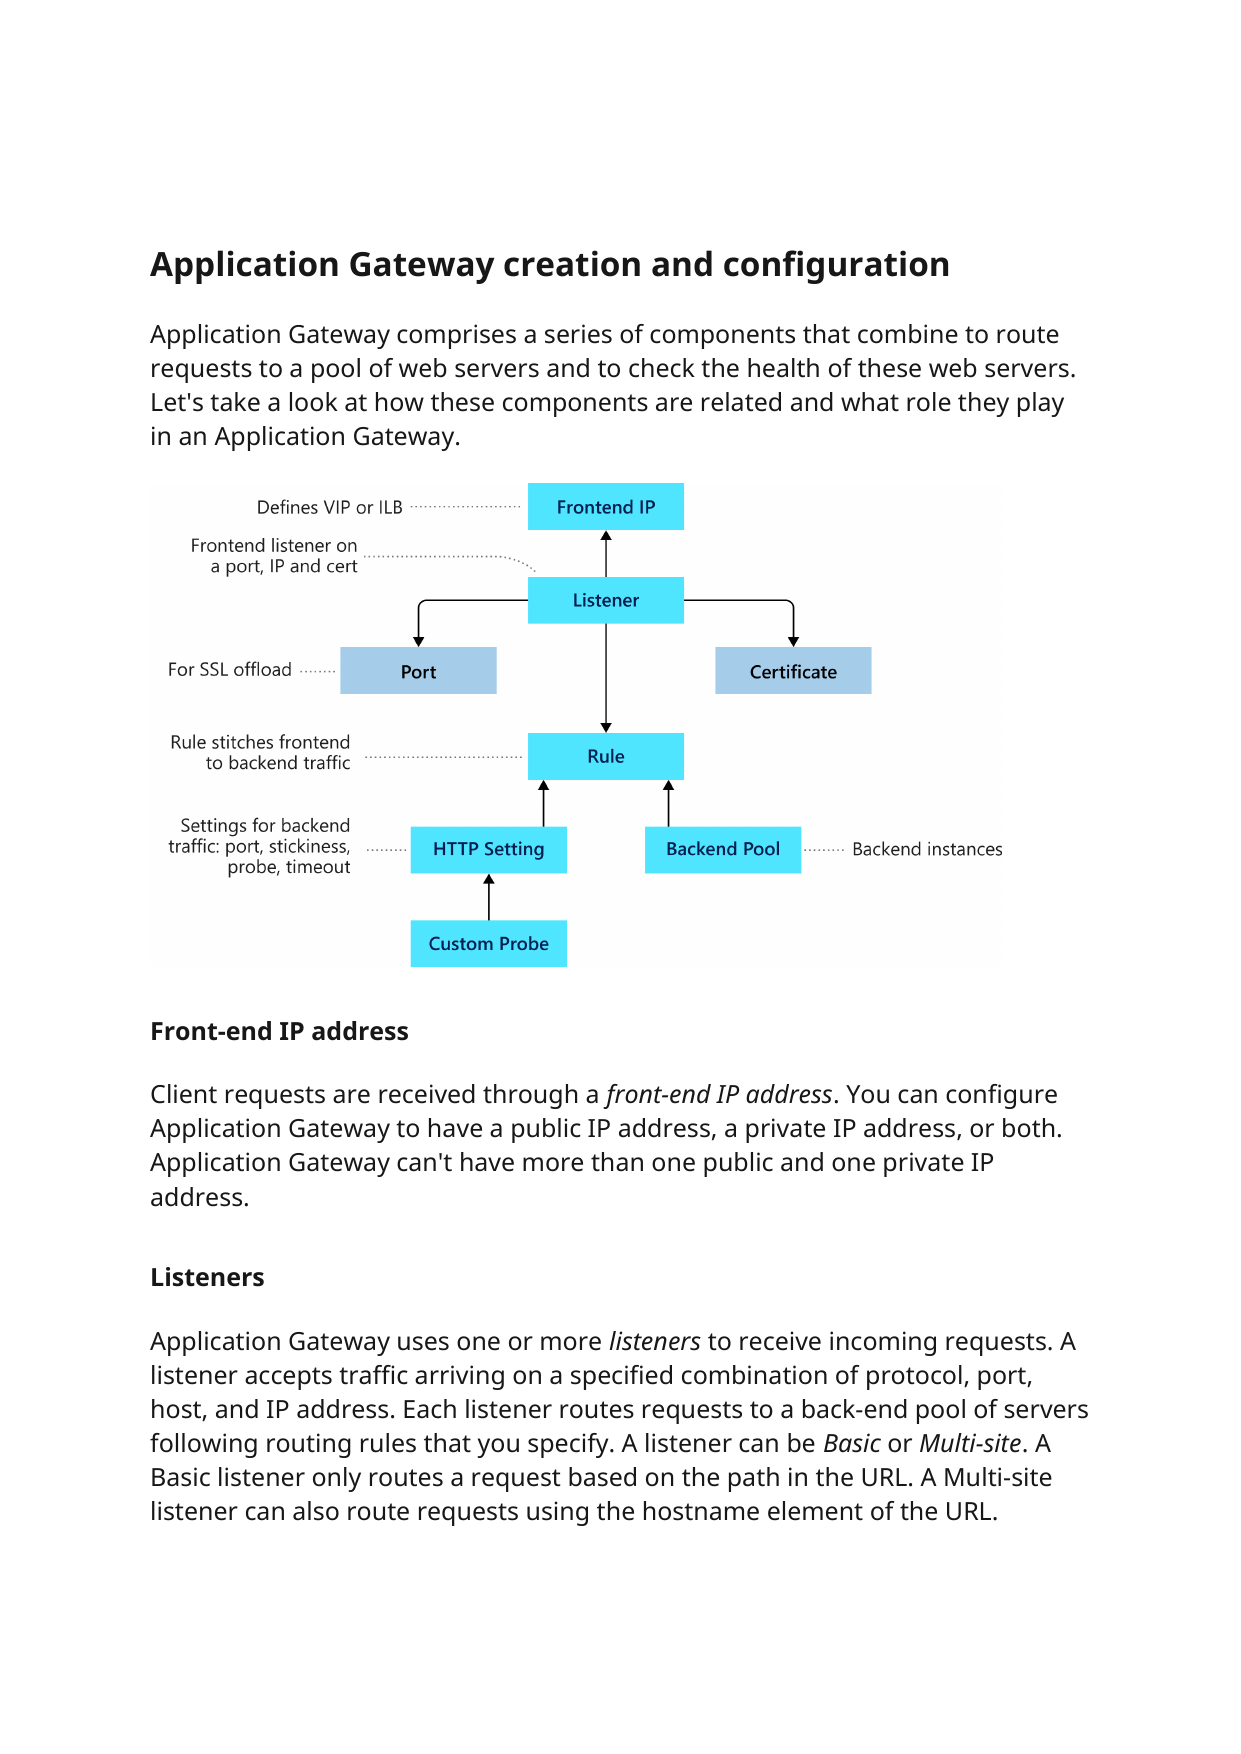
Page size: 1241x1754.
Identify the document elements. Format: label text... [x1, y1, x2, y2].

text Application Gateway comprises a series of components that combine to route requests to a pool of web servers and to check the health of these web servers. Let's take a look at how these components are related and what role they play in an Application Gateway. [461, 317, 1090, 453]
subtitle Application Gateway creation and configuration [150, 241, 1090, 286]
subtitle Listeners [150, 1260, 1090, 1294]
picture [150, 483, 1003, 967]
subtitle Front-end IP address [150, 1014, 1090, 1048]
text Application Gateway uses one or more listeners to receive incoming requests. A listener accepts traffic arriving on a specified combination of protocol, port, host, and IP address. Each listener routes requests to a back-end pool of servers following routing rules that you specify. A listener can be Basic or Multi-site. A Basic listener only routes a request based on the path in the URL. A Multi-site listener can also route requests using the hostname element of the URL. [150, 1323, 1090, 1528]
text Client requests are received through a front-end IP address. You can configure Application Gateway to have a public IP address, a private IP address, or both. Application Gateway can't have more than one public and one private IP address. [150, 1077, 1090, 1213]
